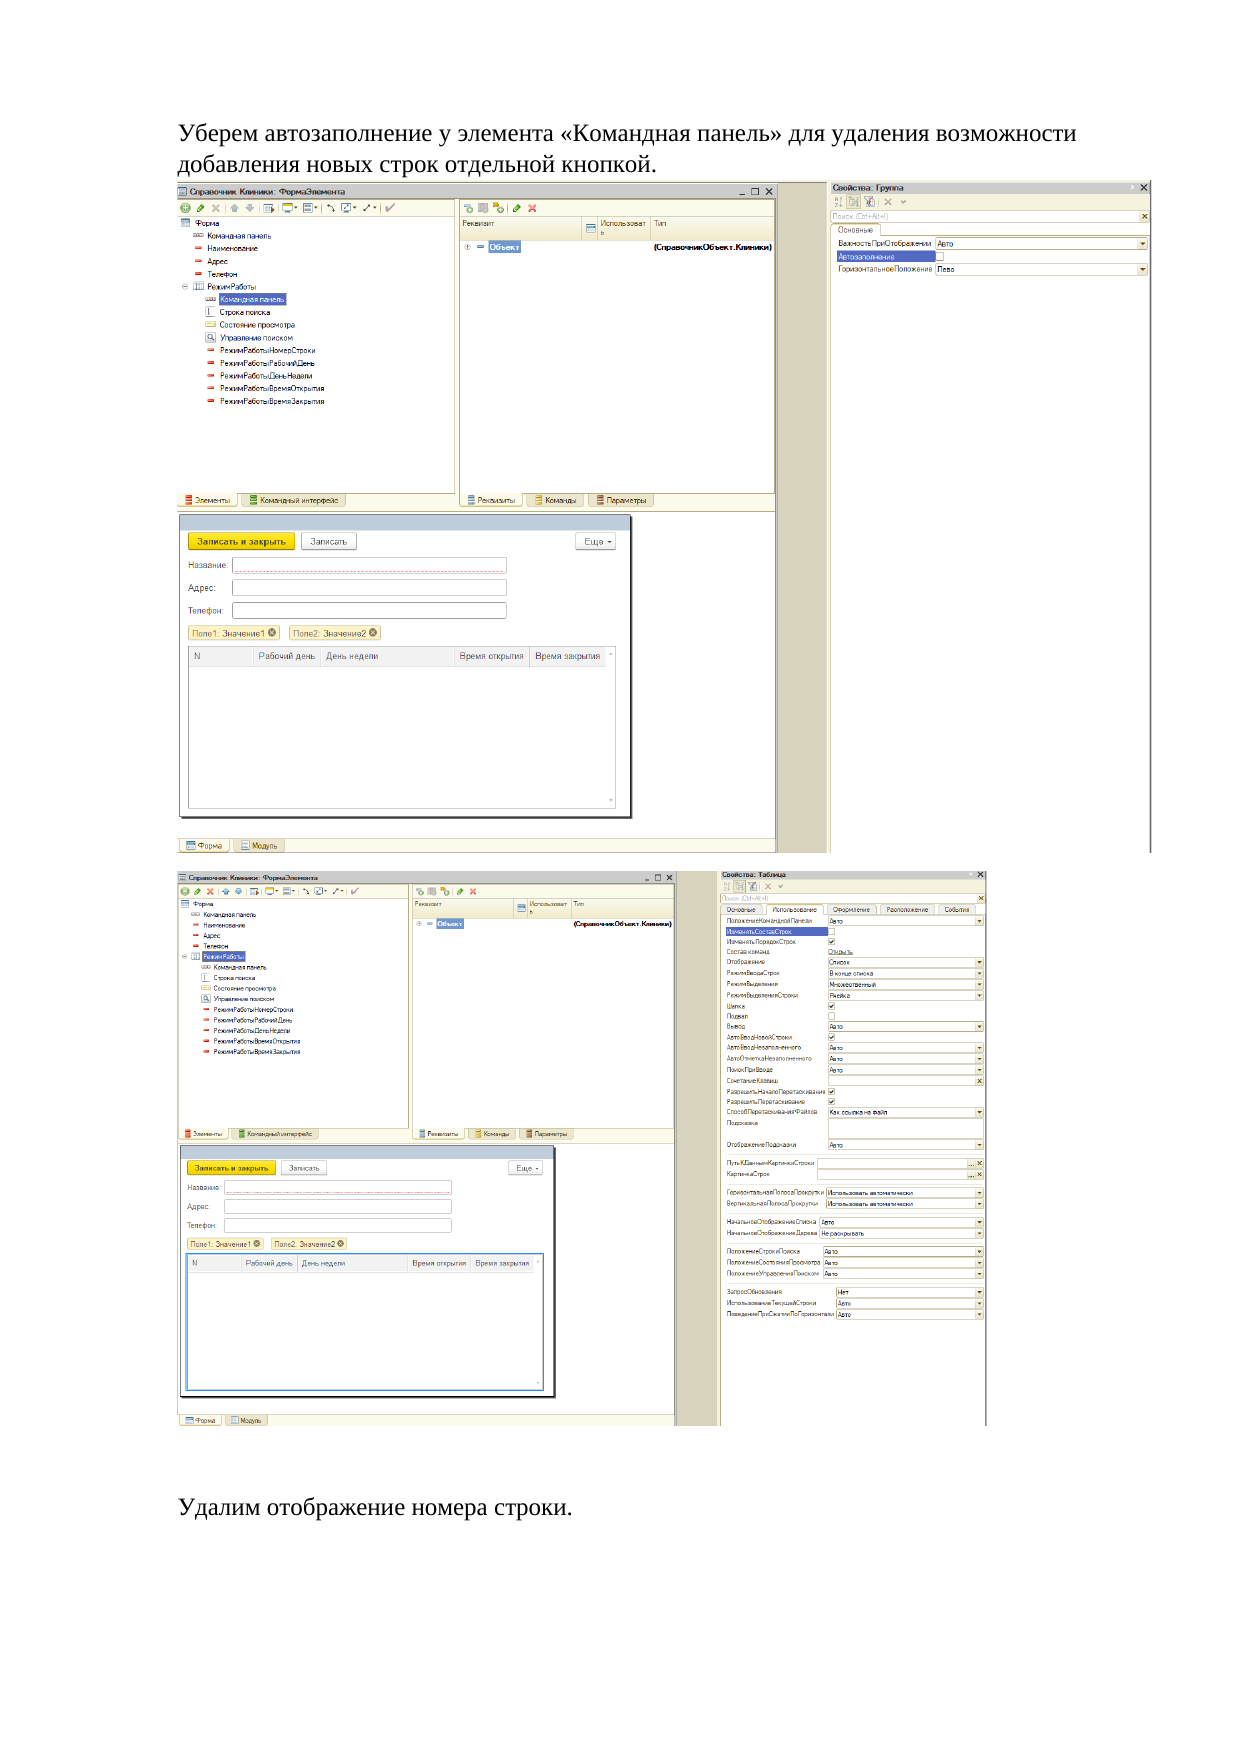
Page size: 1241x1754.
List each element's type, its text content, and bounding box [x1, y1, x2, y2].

picture [177, 871, 987, 1426]
text Удалим отображение номера строки. [177, 1492, 1152, 1521]
text Уберем автозаполнение у элемента «Командная панель» для удаления возможности добавления новых строк отдельной кнопкой. [177, 118, 1152, 180]
picture [177, 180, 1152, 853]
